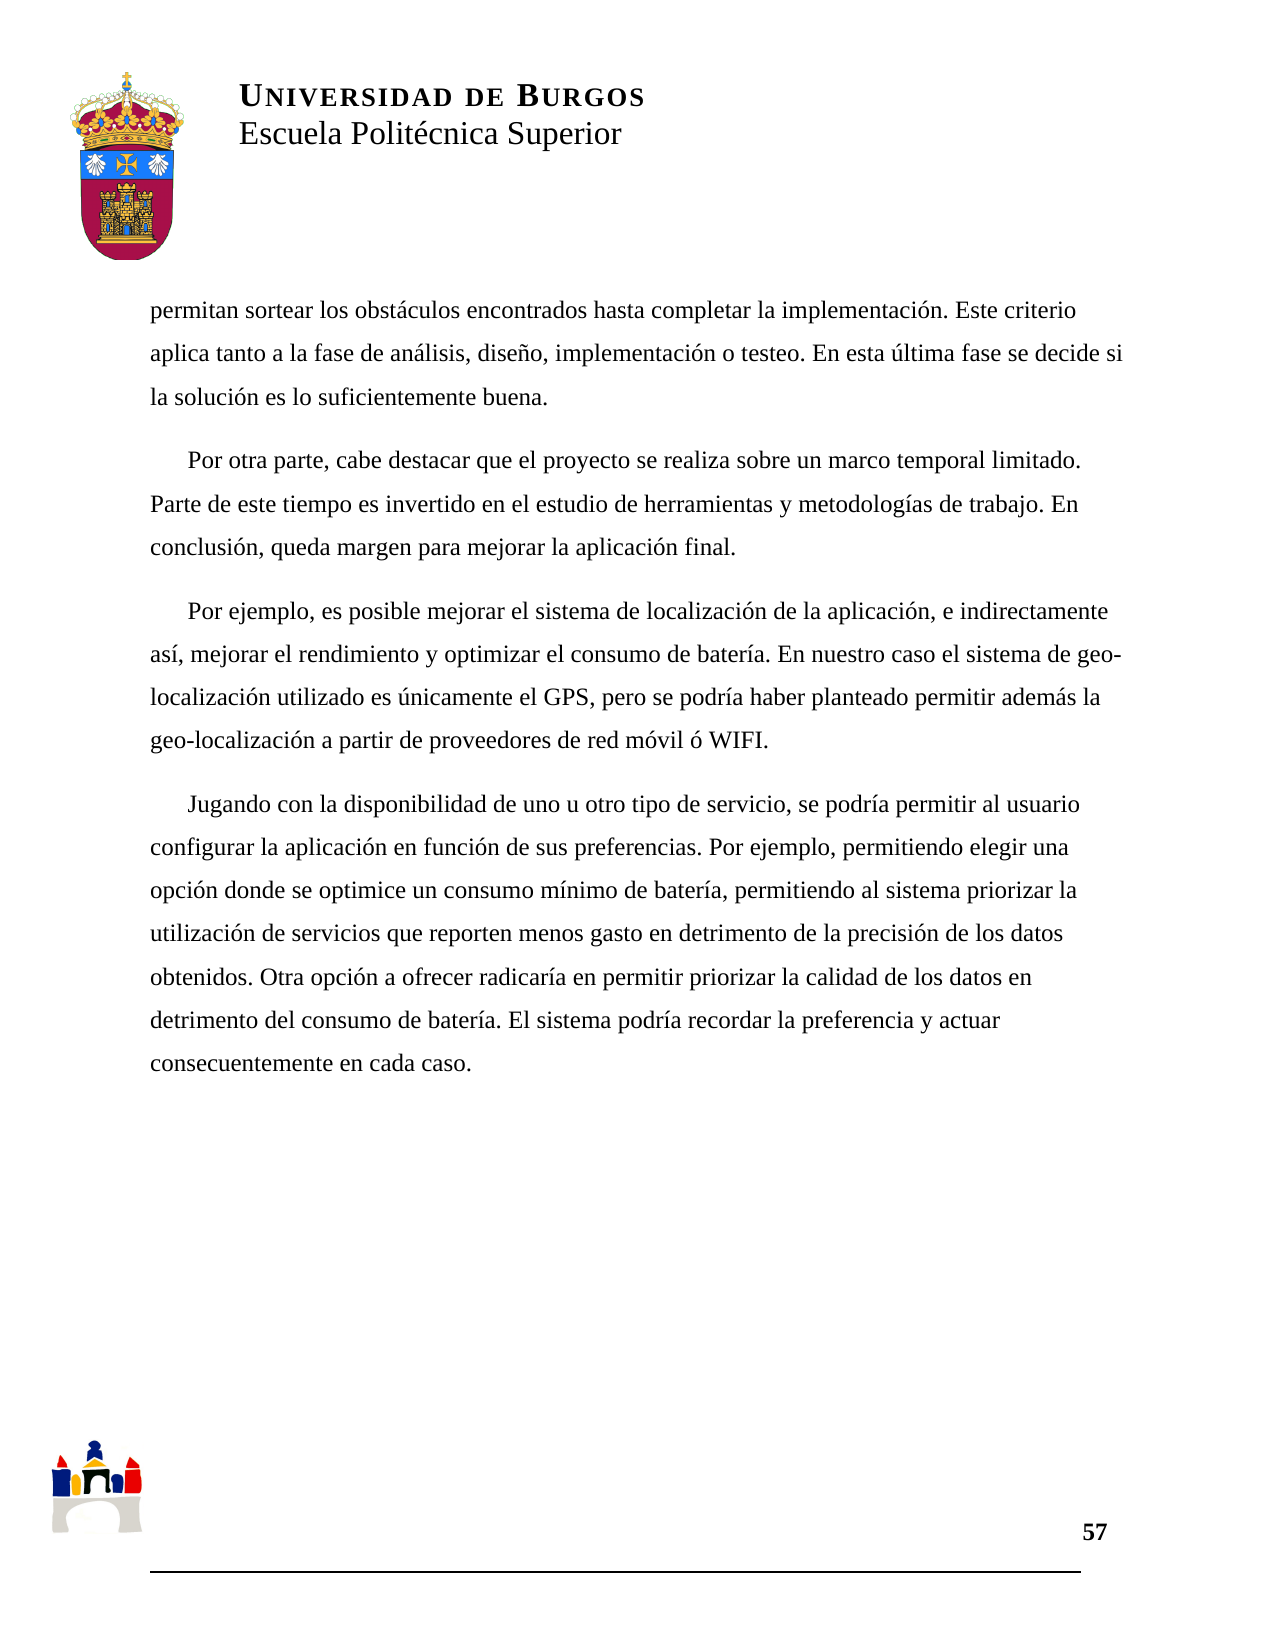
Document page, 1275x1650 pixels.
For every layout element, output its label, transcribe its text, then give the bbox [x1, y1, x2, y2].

picture [32, 72, 220, 260]
text Por ejemplo, es posible mejorar el sistema de localización de la aplicación, e indirectamente así, mejorar el rendimiento y optimizar el consumo de batería. En nuestro caso el sistema de geo-localización utilizado es únicamente el GPS, pero se podría haber planteado permitir además la geo-localización a partir de proveedores de red móvil ó WIFI. [150, 596, 1125, 754]
text Por otra parte, cabe destacar que el proyecto se realiza sobre un marco temporal limitado. Parte de este tiempo es invertido en el estudio de herramientas y metodologías de trabajo. En conclusión, queda margen para mejorar la aplicación final. [150, 446, 1125, 561]
text Jugando con la disponibilidad de uno u otro tipo de servicio, se podría permitir al usuario configurar la aplicación en función de sus preferencias. Por ejemplo, permitiendo elegir una opción donde se optimice un consumo mínimo de batería, permitiendo al sistema priorizar la utilización de servicios que reporten menos gasto en detrimento de la precisión de los datos obtenidos. Otra opción a ofrecer radicaría en permitir priorizar la calidad de los datos en detrimento del consumo de batería. El sistema podría recordar la preferencia y actuar consecuentemente en cada caso. [150, 789, 1125, 1077]
